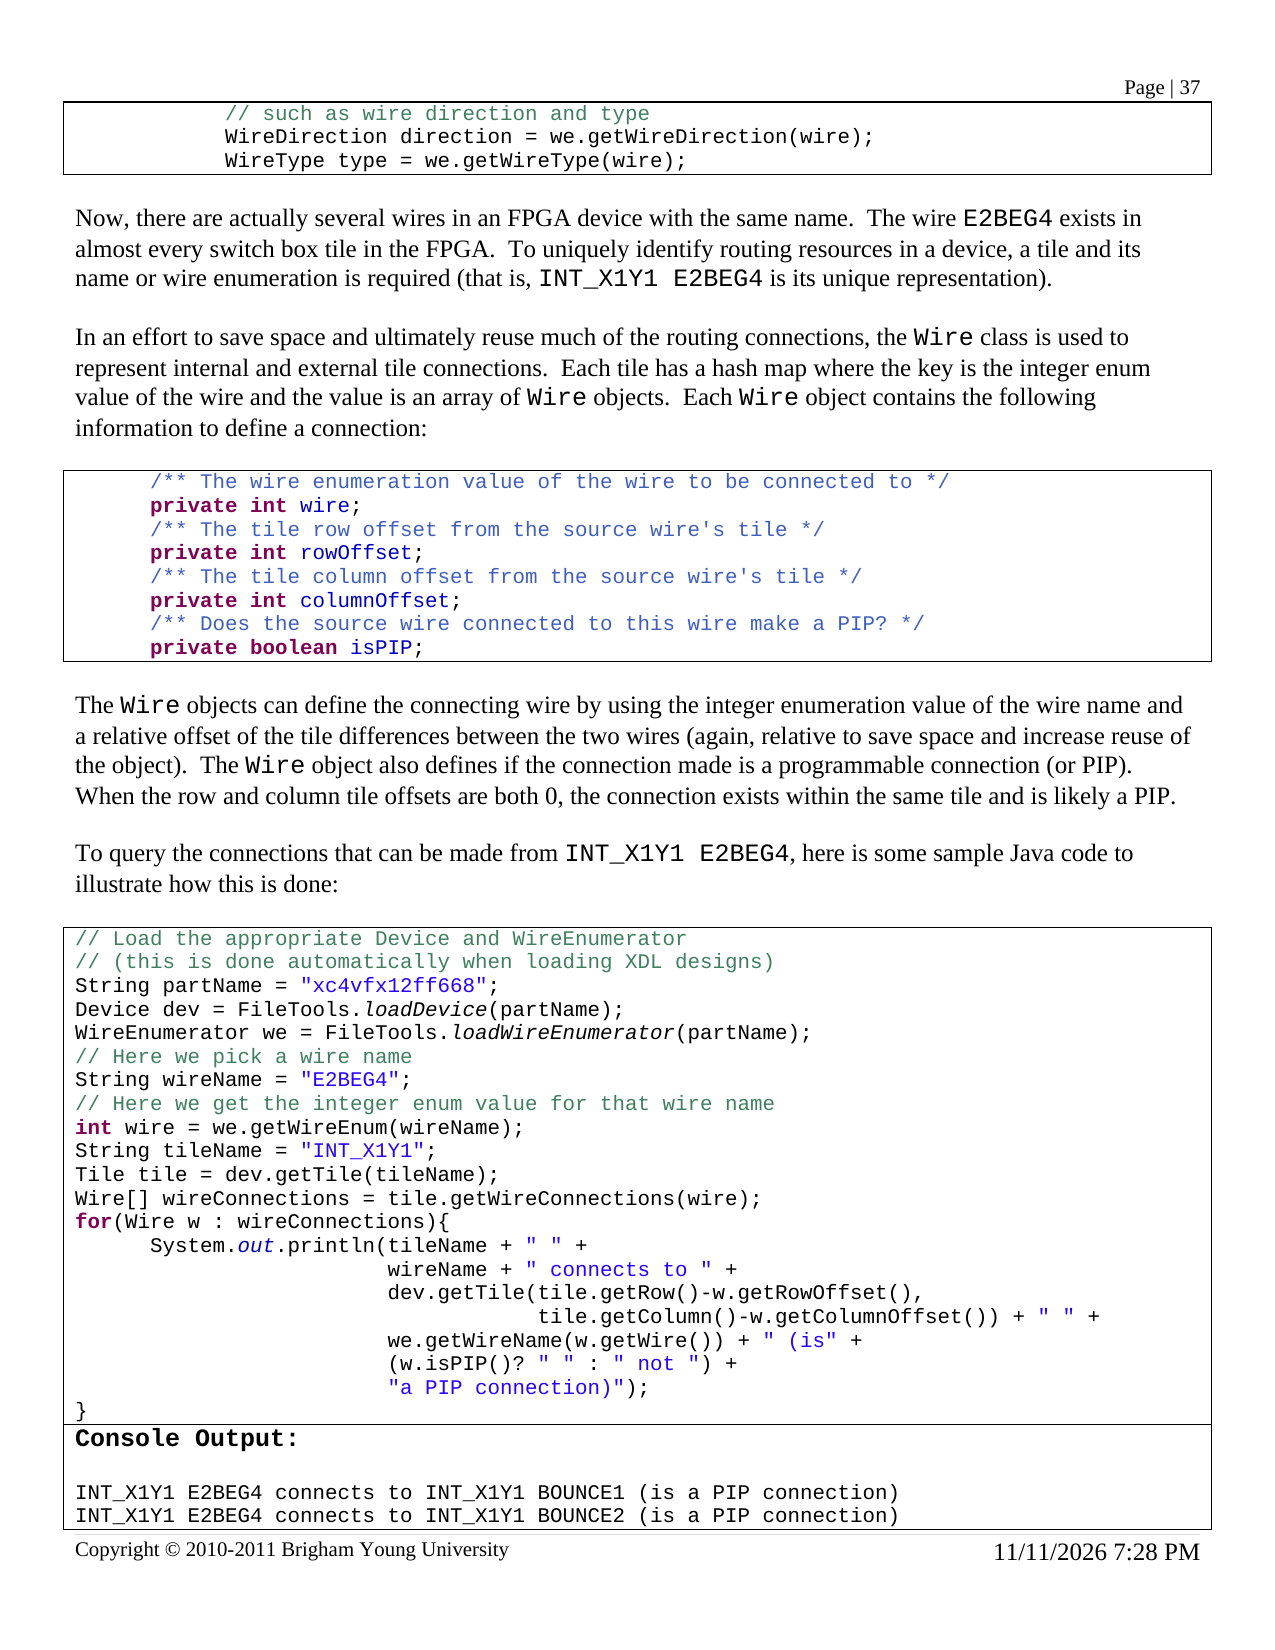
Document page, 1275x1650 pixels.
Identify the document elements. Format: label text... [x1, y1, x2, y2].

text To query the connections that can be made from INT_X1Y1 E2BEG4, here is some sample Java code to illustrate how this is done: [75, 838, 1200, 898]
text Now, there are actually several wires in an FPGA device with the same name. The wire E2BEG4 exists in almost every switch box tile in the FPGA. To uniquely identify routing resources in a device, a tile and its name or wire enumeration is required (that is, INT_X1Y1 E2BEG4 is its unique representation). [75, 203, 1200, 294]
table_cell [64, 1425, 1211, 1529]
text The Wire objects can define the connecting wire by using the integer enumeration value of the wire name and a relative offset of the tile differences between the two wires (again, relative to save space and increase reuse of the object). The Wire object also defines if the connection made is a programmable connection (or PIP). When the row and column tile offsets are both 0, the connection exists within the same tile and is likely a PIP. [75, 690, 1200, 809]
table_header /** The wire enumeration value of the wire to be connected to */ private int wire; /** The tile row offset from the source wire's tile */ private int rowOffset; /** The tile column offset from the source wire's tile */ private int columnOffset; /** Does the source wire connected to this wire make a PIP? */ private boolean isPIP; [64, 471, 1211, 661]
text In an effort to save space and ultimately reuse much of the routing connections, the Wire class is used to represent internal and external tile connections. Each tile has a hash map where the key is the integer enum value of the wire and the value is an array of Wire objects. Each Wire object contains the following information to define a connection: [75, 322, 1200, 442]
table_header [64, 103, 1211, 173]
table_header // Load the appropriate Device and WireEnumerator // (this is done automatically when loading XDL designs) String partName = "xc4vfx12ff668"; Device dev = FileTools.loadDevice(partName); WireEnumerator we = FileTools.loadWireEnumerator(partName); // Here we pick a wire name String wireName = "E2BEG4"; // Here we get the integer enum value for that wire name int wire = we.getWireEnum(wireName); String tileName = "INT_X1Y1"; Tile tile = dev.getTile(tileName); Wire[] wireConnections = tile.getWireConnections(wire); for(Wire w : wireConnections){ System.out.println(tileName + " " + wireName + " connects to " + dev.getTile(tile.getRow()-w.getRowOffset(), tile.getColumn()-w.getColumnOffset()) + " " + we.getWireName(w.getWire()) + " (is" + (w.isPIP()? " " : " not ") + "a PIP connection)"); } [64, 928, 1211, 1424]
